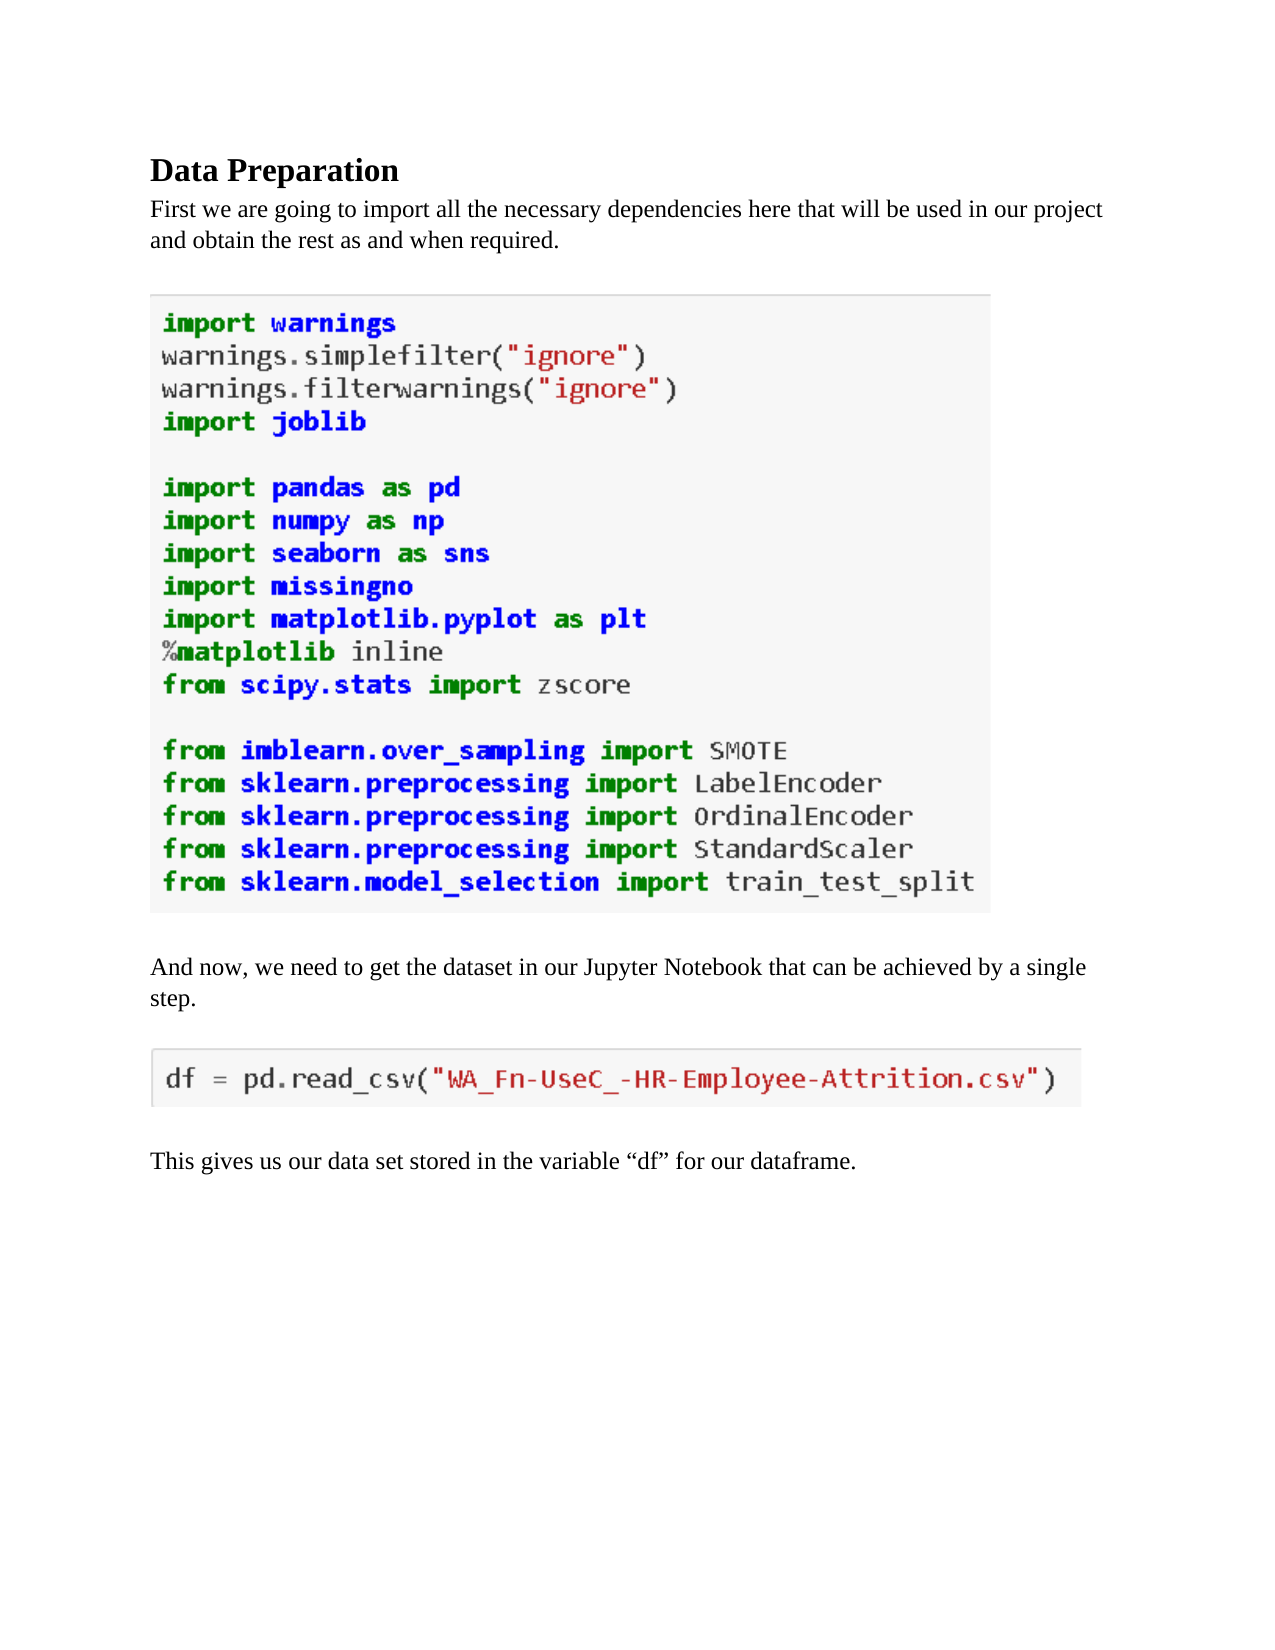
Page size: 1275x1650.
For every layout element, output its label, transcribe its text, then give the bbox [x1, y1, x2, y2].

picture [150, 1047, 1082, 1107]
picture [150, 293, 991, 913]
text This gives us our data set stored in the variable “df” for our dataframe. [150, 1146, 1125, 1175]
text And now, we need to get the dataset in our Jupyter Notebook that can be achieved by a single step. [150, 952, 1125, 1042]
text First we are going to import all the necessary dependencies here that will be used in our project and obtain the rest as and when required. [150, 194, 1125, 254]
text Data Preparation [150, 150, 1125, 188]
